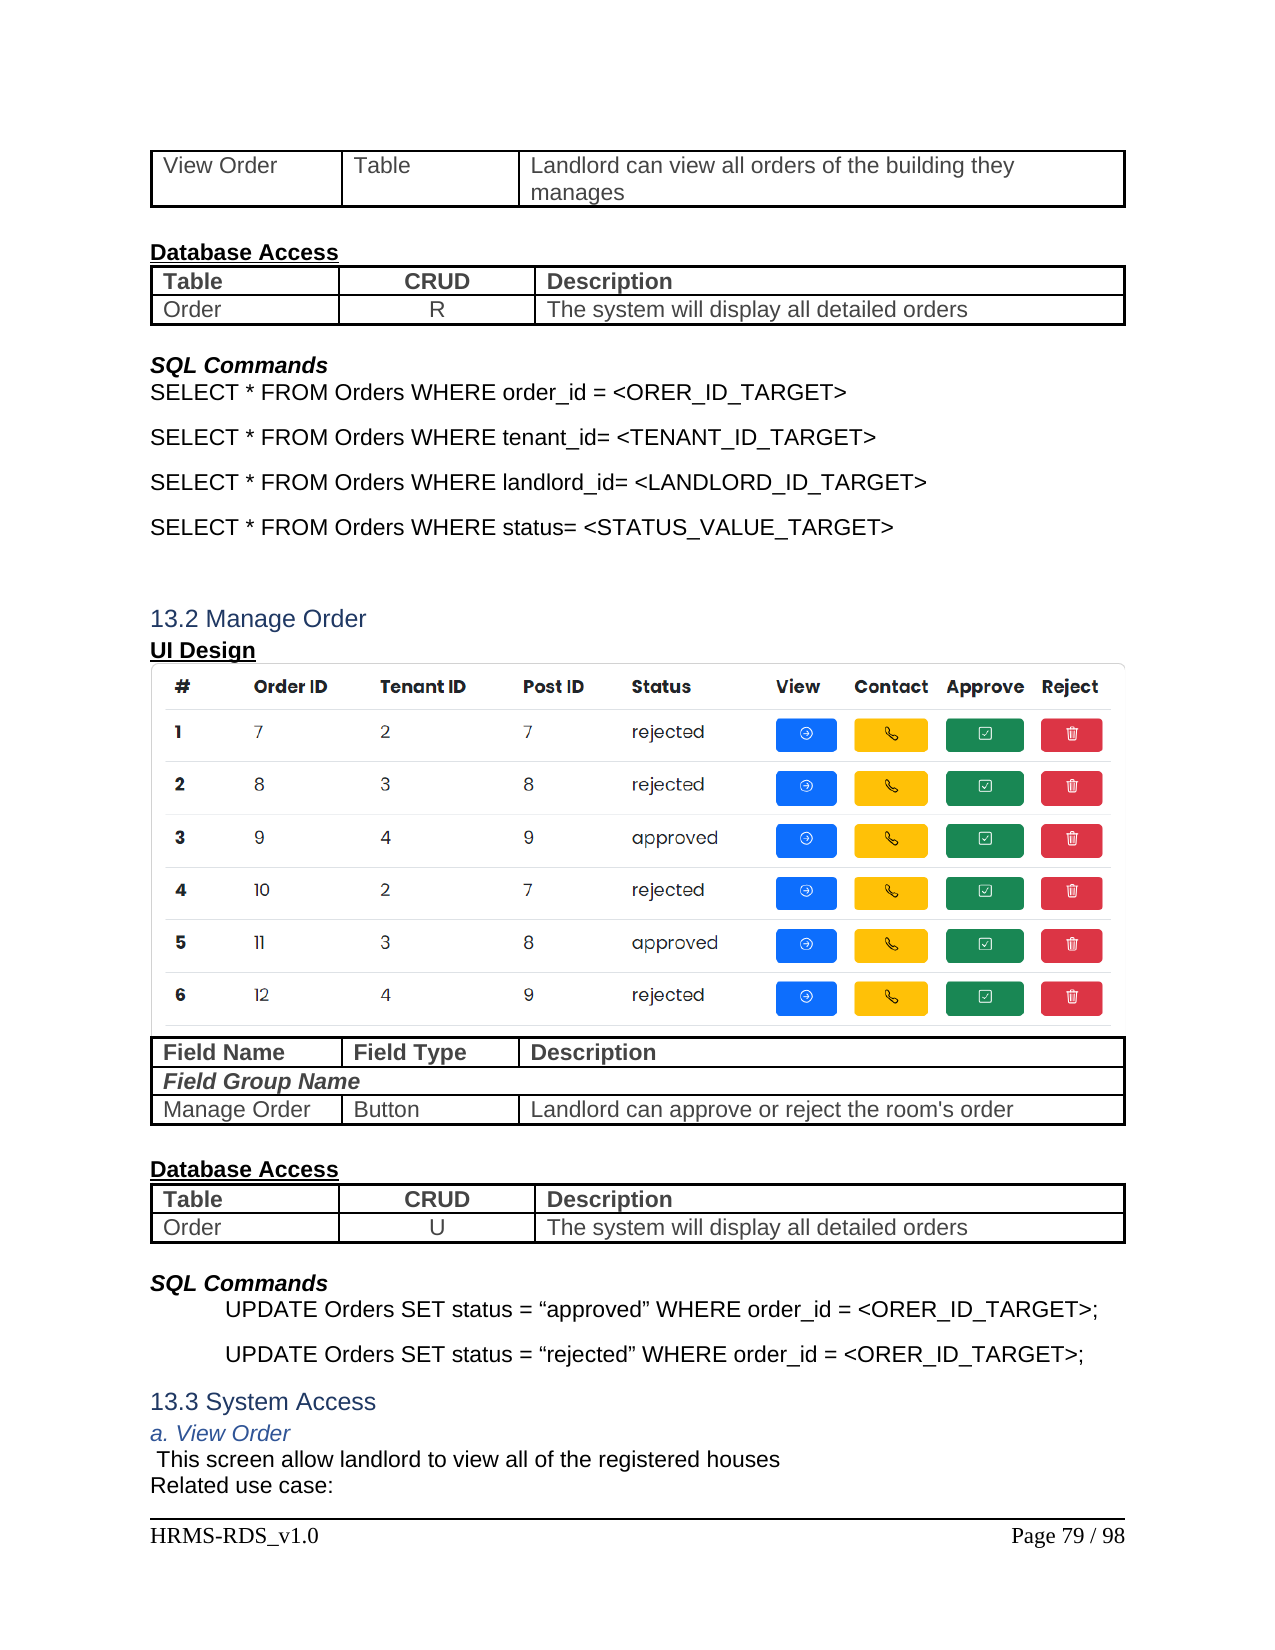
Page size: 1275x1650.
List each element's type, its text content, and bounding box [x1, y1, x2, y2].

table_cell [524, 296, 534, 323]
text SQL Commands [150, 1270, 1125, 1296]
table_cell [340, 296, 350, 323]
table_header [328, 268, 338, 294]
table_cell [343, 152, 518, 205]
text UPDATE Orders SET status = “approved” WHERE order_id = <ORER_ID_TARGET>; [150, 1296, 1125, 1323]
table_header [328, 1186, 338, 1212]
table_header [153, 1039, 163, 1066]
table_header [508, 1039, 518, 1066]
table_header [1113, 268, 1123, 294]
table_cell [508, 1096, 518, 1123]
subtitle 13.3 System Access [150, 1387, 1125, 1415]
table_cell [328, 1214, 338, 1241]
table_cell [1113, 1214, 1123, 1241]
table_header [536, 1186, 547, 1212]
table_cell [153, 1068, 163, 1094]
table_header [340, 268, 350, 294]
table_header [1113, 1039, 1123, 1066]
subtitle a. View Order [150, 1419, 1125, 1446]
subtitle Database Access [150, 238, 1125, 265]
subtitle 13.2 Manage Order [150, 604, 1125, 633]
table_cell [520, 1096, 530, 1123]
text SELECT * FROM Orders WHERE order_id = <ORER_ID_TARGET> [150, 378, 1125, 405]
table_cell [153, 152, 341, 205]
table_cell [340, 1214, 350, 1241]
picture [150, 663, 1125, 1036]
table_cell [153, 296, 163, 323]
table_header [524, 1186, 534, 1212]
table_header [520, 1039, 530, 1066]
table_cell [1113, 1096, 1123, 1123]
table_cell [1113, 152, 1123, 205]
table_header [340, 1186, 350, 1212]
text SELECT * FROM Orders WHERE landlord_id= <LANDLORD_ID_TARGET> [150, 469, 1125, 495]
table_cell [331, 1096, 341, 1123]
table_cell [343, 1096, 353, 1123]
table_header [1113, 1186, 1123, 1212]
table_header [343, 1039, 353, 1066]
text SELECT * FROM Orders WHERE tenant_id= <TENANT_ID_TARGET> [150, 424, 1125, 450]
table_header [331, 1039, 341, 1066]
text SQL Commands [150, 352, 1125, 378]
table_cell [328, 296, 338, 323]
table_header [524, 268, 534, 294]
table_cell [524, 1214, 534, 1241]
subtitle Database Access [150, 1156, 1125, 1183]
subtitle UI Design [150, 637, 1125, 663]
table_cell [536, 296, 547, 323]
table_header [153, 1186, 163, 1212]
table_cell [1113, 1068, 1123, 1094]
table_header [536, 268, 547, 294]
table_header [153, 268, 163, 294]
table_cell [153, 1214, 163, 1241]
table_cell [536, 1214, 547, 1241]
text SELECT * FROM Orders WHERE status= <STATUS_VALUE_TARGET> [150, 514, 1125, 540]
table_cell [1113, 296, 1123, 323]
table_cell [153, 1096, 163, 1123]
text Related use case: [150, 1472, 1125, 1498]
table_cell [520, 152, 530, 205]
text UPDATE Orders SET status = “rejected” WHERE order_id = <ORER_ID_TARGET>; [150, 1341, 1125, 1368]
text This screen allow landlord to view all of the registered houses [150, 1446, 1125, 1472]
